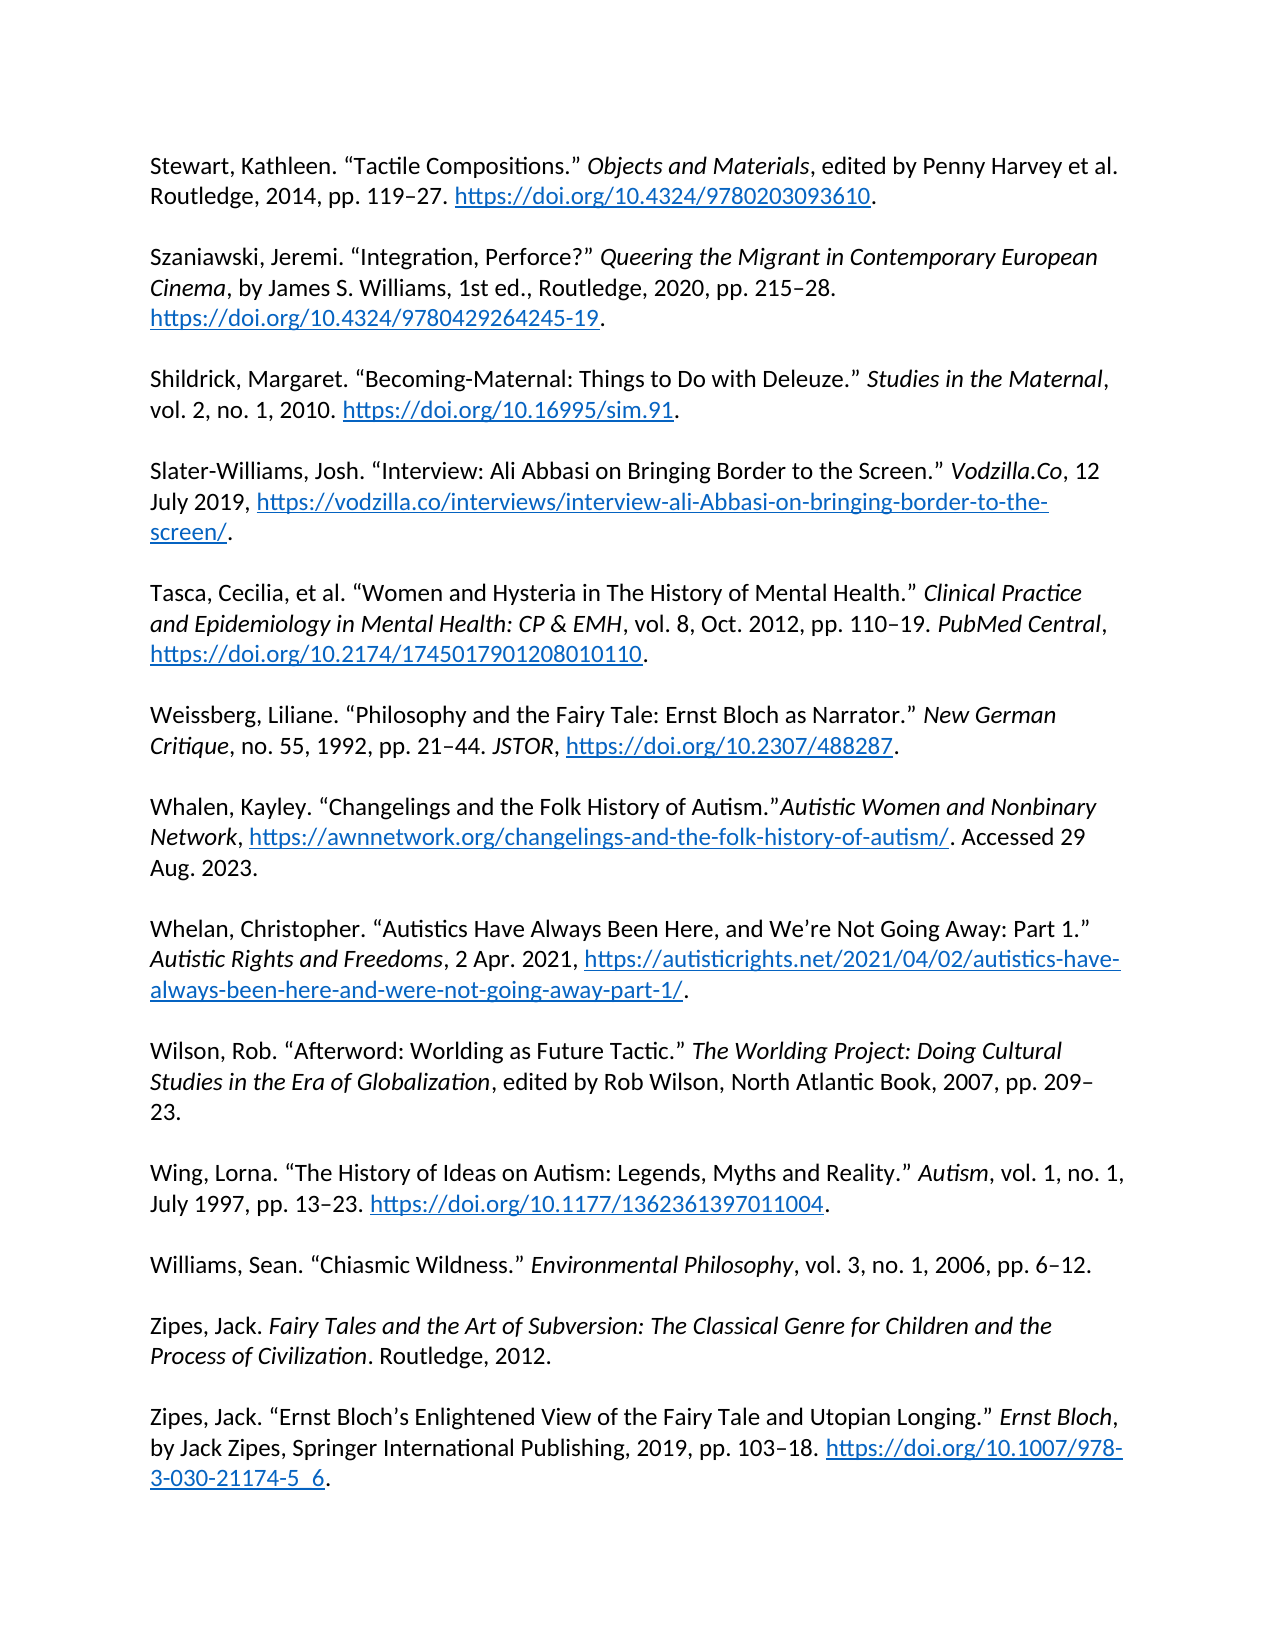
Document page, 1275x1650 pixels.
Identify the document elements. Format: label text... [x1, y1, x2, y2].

text Zipes, Jack. Fairy Tales and the Art of Subversion: The Classical Genre for Children and the Process of Civilization. Routledge, 2012. [150, 1310, 1125, 1371]
text Shildrick, Margaret. “Becoming-Maternal: Things to Do with Deleuze.” Studies in the Maternal, vol. 2, no. 1, 2010. https://doi.org/10.16995/sim.91. [150, 364, 1125, 425]
text Williams, Sean. “Chiasmic Wildness.” Environmental Philosophy, vol. 3, no. 1, 2006, pp. 6–12. [150, 1249, 1125, 1279]
text Weissberg, Liliane. “Philosophy and the Fairy Tale: Ernst Bloch as Narrator.” New German Critique, no. 55, 1992, pp. 21–44. JSTOR, https://doi.org/10.2307/488287. [150, 699, 1125, 760]
text Slater-Williams, Josh. “Interview: Ali Abbasi on Bringing Border to the Screen.” Vodzilla.Co, 12 July 2019, https://vodzilla.co/interviews/interview-ali-Abbasi-on-bringing-border-to-the-screen/. [150, 455, 1125, 547]
text Szaniawski, Jeremi. “Integration, Perforce?” Queering the Migrant in Contemporary European Cinema, by James S. Williams, 1st ed., Routledge, 2020, pp. 215–28. https://doi.org/10.4324/9780429264245-19. [150, 242, 1125, 333]
text Zipes, Jack. “Ernst Bloch’s Enlightened View of the Fairy Tale and Utopian Longing.” Ernst Bloch, by Jack Zipes, Springer International Publishing, 2019, pp. 103–18. https://doi.org/10.1007/978-3-030-21174-5_6. [150, 1401, 1125, 1493]
text Tasca, Cecilia, et al. “Women and Hysteria in The History of Mental Health.” Clinical Practice and Epidemiology in Mental Health: CP & EMH, vol. 8, Oct. 2012, pp. 110–19. PubMed Central, https://doi.org/10.2174/1745017901208010110. [150, 577, 1125, 669]
text Wing, Lorna. “The History of Ideas on Autism: Legends, Myths and Reality.” Autism, vol. 1, no. 1, July 1997, pp. 13–23. https://doi.org/10.1177/1362361397011004. [150, 1157, 1125, 1218]
text Wilson, Rob. “Afterword: Worlding as Future Tactic.” The Worlding Project: Doing Cultural Studies in the Era of Globalization, edited by Rob Wilson, North Atlantic Book, 2007, pp. 209–23. [150, 1035, 1125, 1127]
text Whelan, Christopher. “Autistics Have Always Been Here, and We’re Not Going Away: Part 1.” Autistic Rights and Freedoms, 2 Apr. 2021, https://autisticrights.net/2021/04/02/autistics-have-always-been-here-and-were-not-going-away-part-1/. [150, 913, 1125, 1004]
text Whalen, Kayley. “Changelings and the Folk History of Autism.”Autistic Women and Nonbinary Network, https://awnnetwork.org/changelings-and-the-folk-history-of-autism/. Accessed 29 Aug. 2023. [150, 791, 1125, 882]
text Stewart, Kathleen. “Tactile Compositions.” Objects and Materials, edited by Penny Harvey et al. Routledge, 2014, pp. 119–27. https://doi.org/10.4324/9780203093610. [150, 150, 1125, 211]
